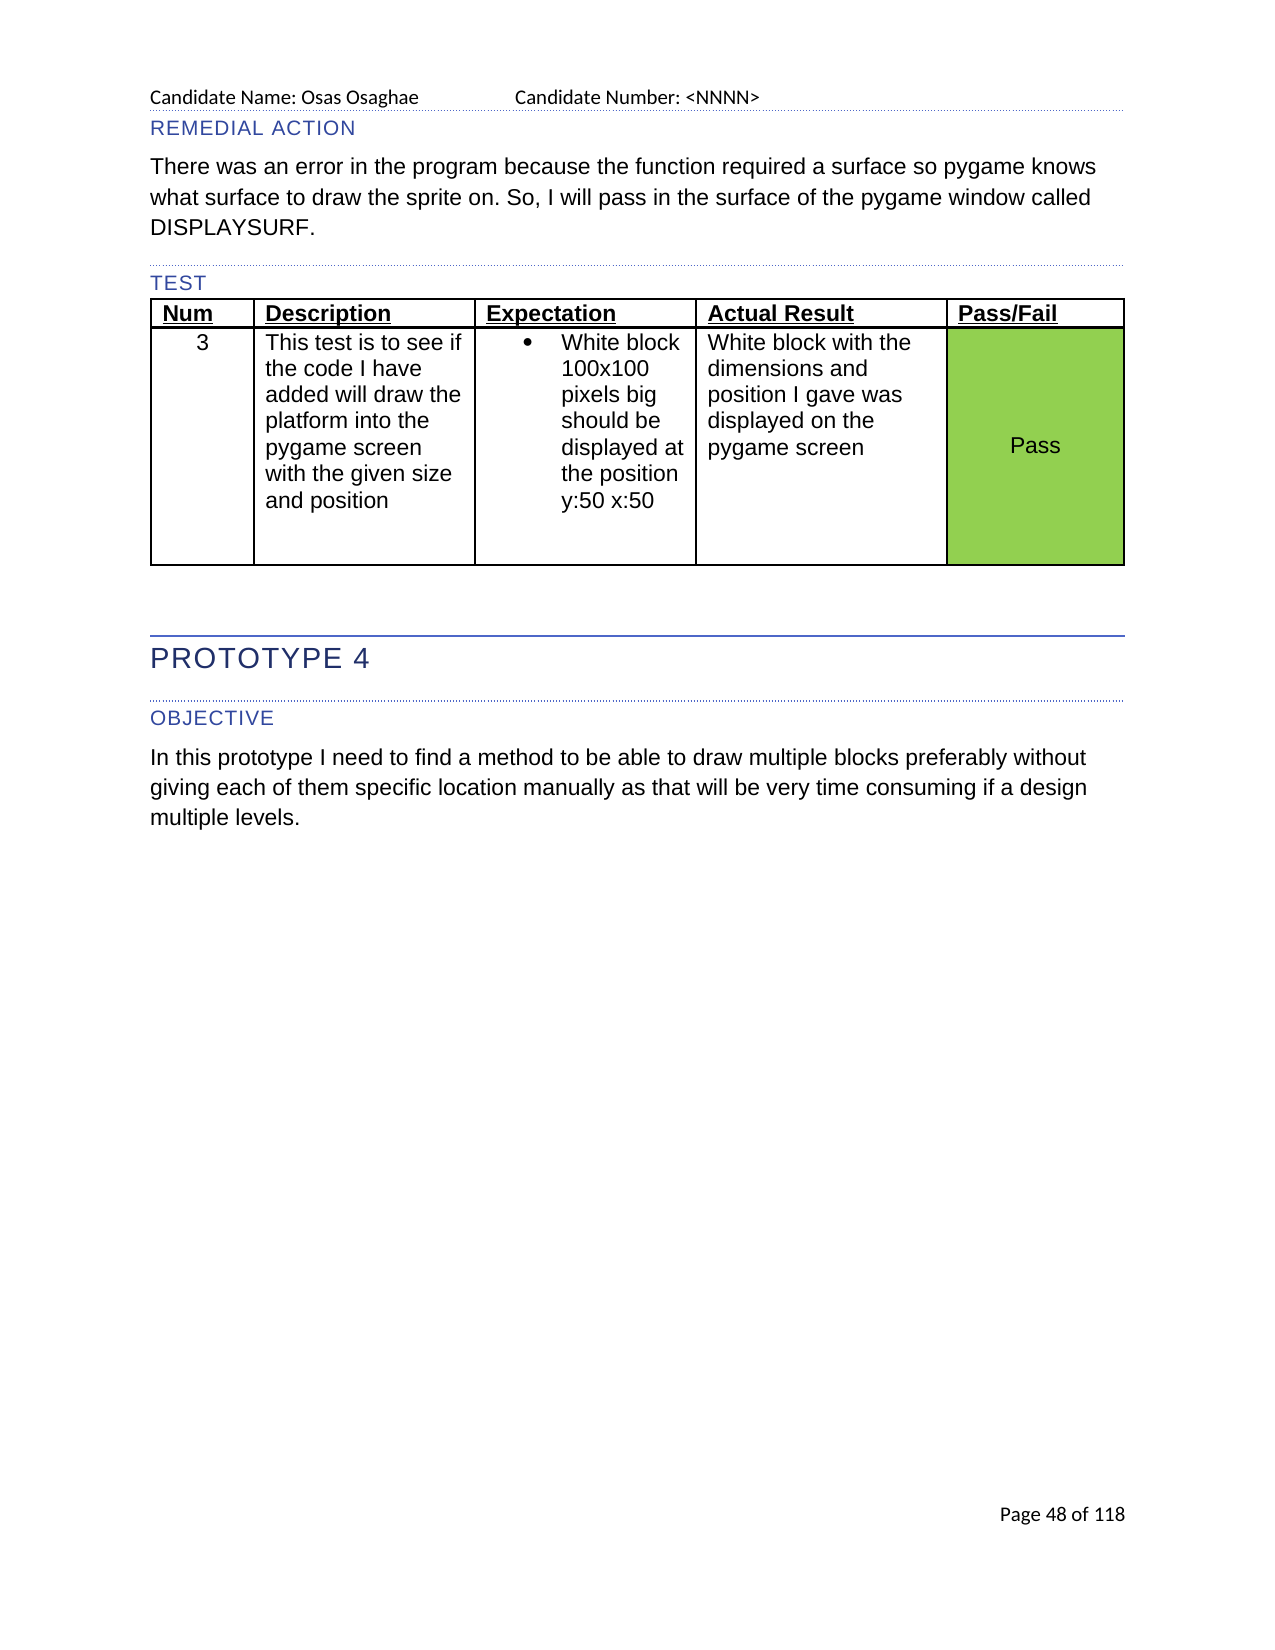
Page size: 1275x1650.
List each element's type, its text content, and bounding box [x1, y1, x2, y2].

table_header Pass/Fail [948, 300, 1123, 326]
subtitle Prototype 4 [150, 637, 1125, 674]
table_cell Pass [948, 329, 1123, 564]
text There was an error in the program because the function required a surface so pygame knows what surface to draw the sprite on. So, I will pass in the surface of the pygame window called DISPLAYSURF. [150, 153, 1125, 240]
subtitle Objective [150, 700, 1125, 730]
subtitle Test [150, 265, 1125, 294]
table_header Actual Result [697, 300, 946, 326]
table_cell White block 100x100 pixels big should be displayed at the position y:50 x:50 [476, 329, 695, 564]
table_header Expectation [476, 300, 695, 326]
table_header Description [255, 300, 474, 326]
table_cell White block with the dimensions and position I gave was displayed on the pygame screen [697, 329, 946, 564]
table_cell 3 [152, 329, 253, 564]
subtitle Remedial Action [150, 109, 1125, 139]
text In this prototype I need to find a method to be able to draw multiple blocks preferably without giving each of them specific location manually as that will be very time consuming if a design multiple levels. [150, 744, 1125, 831]
table_header Num [152, 300, 253, 326]
table_cell This test is to see if the code I have added will draw the platform into the pygame screen with the given size and position [255, 329, 474, 564]
